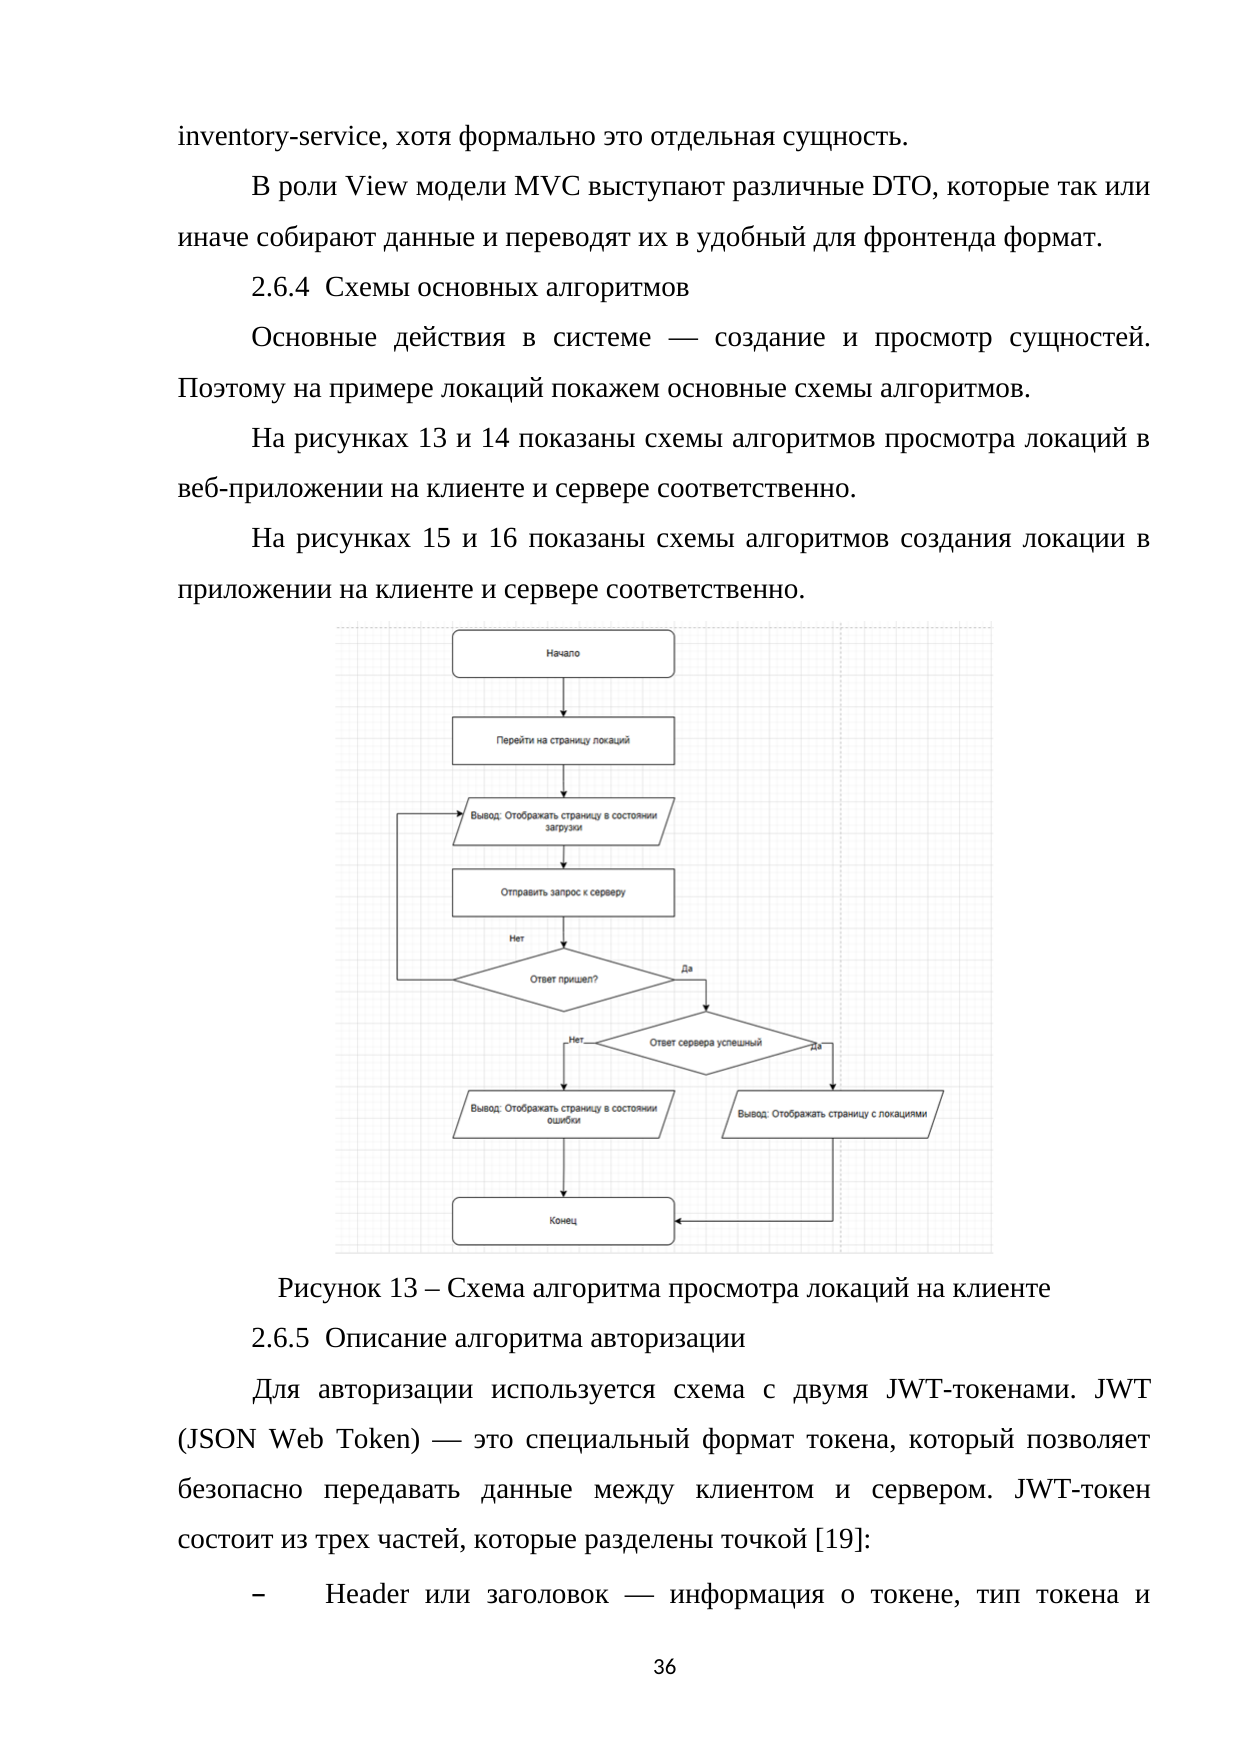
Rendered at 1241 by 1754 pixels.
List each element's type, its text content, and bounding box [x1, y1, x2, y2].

text Рисунок 13 – Схема алгоритма просмотра локаций на клиенте [177, 1270, 1152, 1304]
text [177, 1572, 1152, 1612]
text На рисунках 15 и 16 показаны схемы алгоритмов создания локации в приложении на клиенте и сервере соответственно. [177, 521, 1152, 604]
picture [335, 621, 994, 1254]
text Для авторизации используется схема c двумя JWT-токенами. JWT (JSON Web Token) — это специальный формат токена, который позволяет безопасно передавать данные между клиентом и сервером. JWT-токен состоит из трех частей, которые разделены точкой [19]: [177, 1371, 1152, 1555]
text Основные действия в системе — создание и просмотр сущностей. Поэтому на примере локаций покажем основные схемы алгоритмов. [177, 319, 1152, 403]
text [177, 118, 1152, 152]
text Схемы основных алгоритмов [251, 269, 1152, 303]
text На рисунках 13 и 14 показаны схемы алгоритмов просмотра локаций в веб-приложении на клиенте и сервере соответственно. [177, 420, 1152, 504]
text В роли View модели MVC выступают различные DTO, которые так или иначе собирают данные и переводят их в удобный для фронтенда формат. [177, 168, 1152, 252]
text Описание алгоритма авторизации [251, 1320, 1152, 1354]
